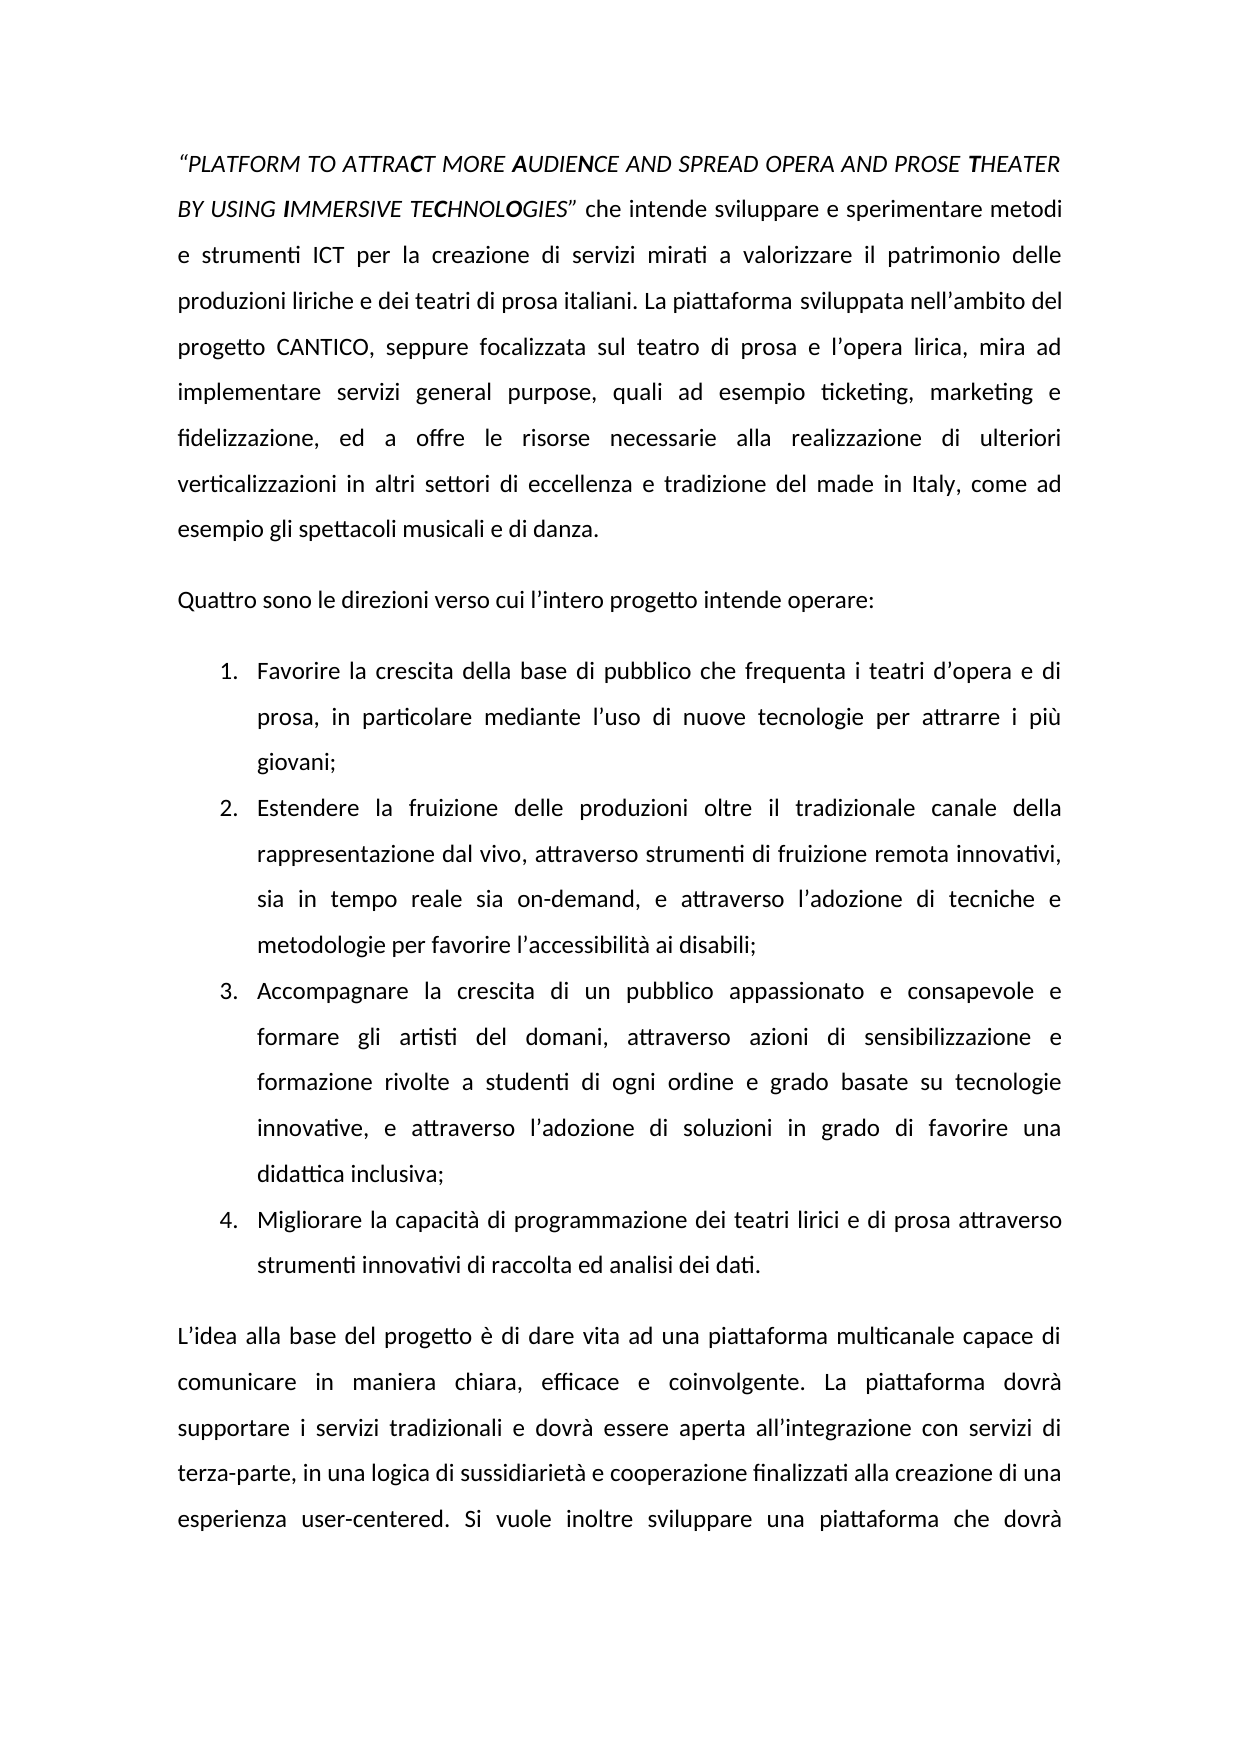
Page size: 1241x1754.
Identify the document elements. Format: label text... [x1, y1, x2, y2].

text Quattro sono le direzioni verso cui l’intero progetto intende operare: [177, 584, 1063, 615]
list Estendere la fruizione delle produzioni oltre il tradizionale canale della rappresentazione dal vivo, attraverso strumenti di fruizione remota innovativi, sia in tempo reale sia on-demand, e attraverso l’adozione di tecniche e metodologie per favorire l’accessibilità ai disabili; [219, 792, 1063, 960]
list Accompagnare la crescita di un pubblico appassionato e consapevole e formare gli artisti del domani, attraverso azioni di sensibilizzazione e formazione rivolte a studenti di ogni ordine e grado basate su tecnologie innovative, e attraverso l’adozione di soluzioni in grado di favorire una didattica inclusiva; [219, 975, 1063, 1188]
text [177, 1320, 1063, 1534]
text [177, 148, 1063, 544]
list Migliorare la capacità di programmazione dei teatri lirici e di prosa attraverso strumenti innovativi di raccolta ed analisi dei dati. [219, 1204, 1063, 1280]
list Favorire la crescita della base di pubblico che frequenta i teatri d’opera e di prosa, in particolare mediante l’uso di nuove tecnologie per attrarre i più giovani; [219, 655, 1063, 777]
